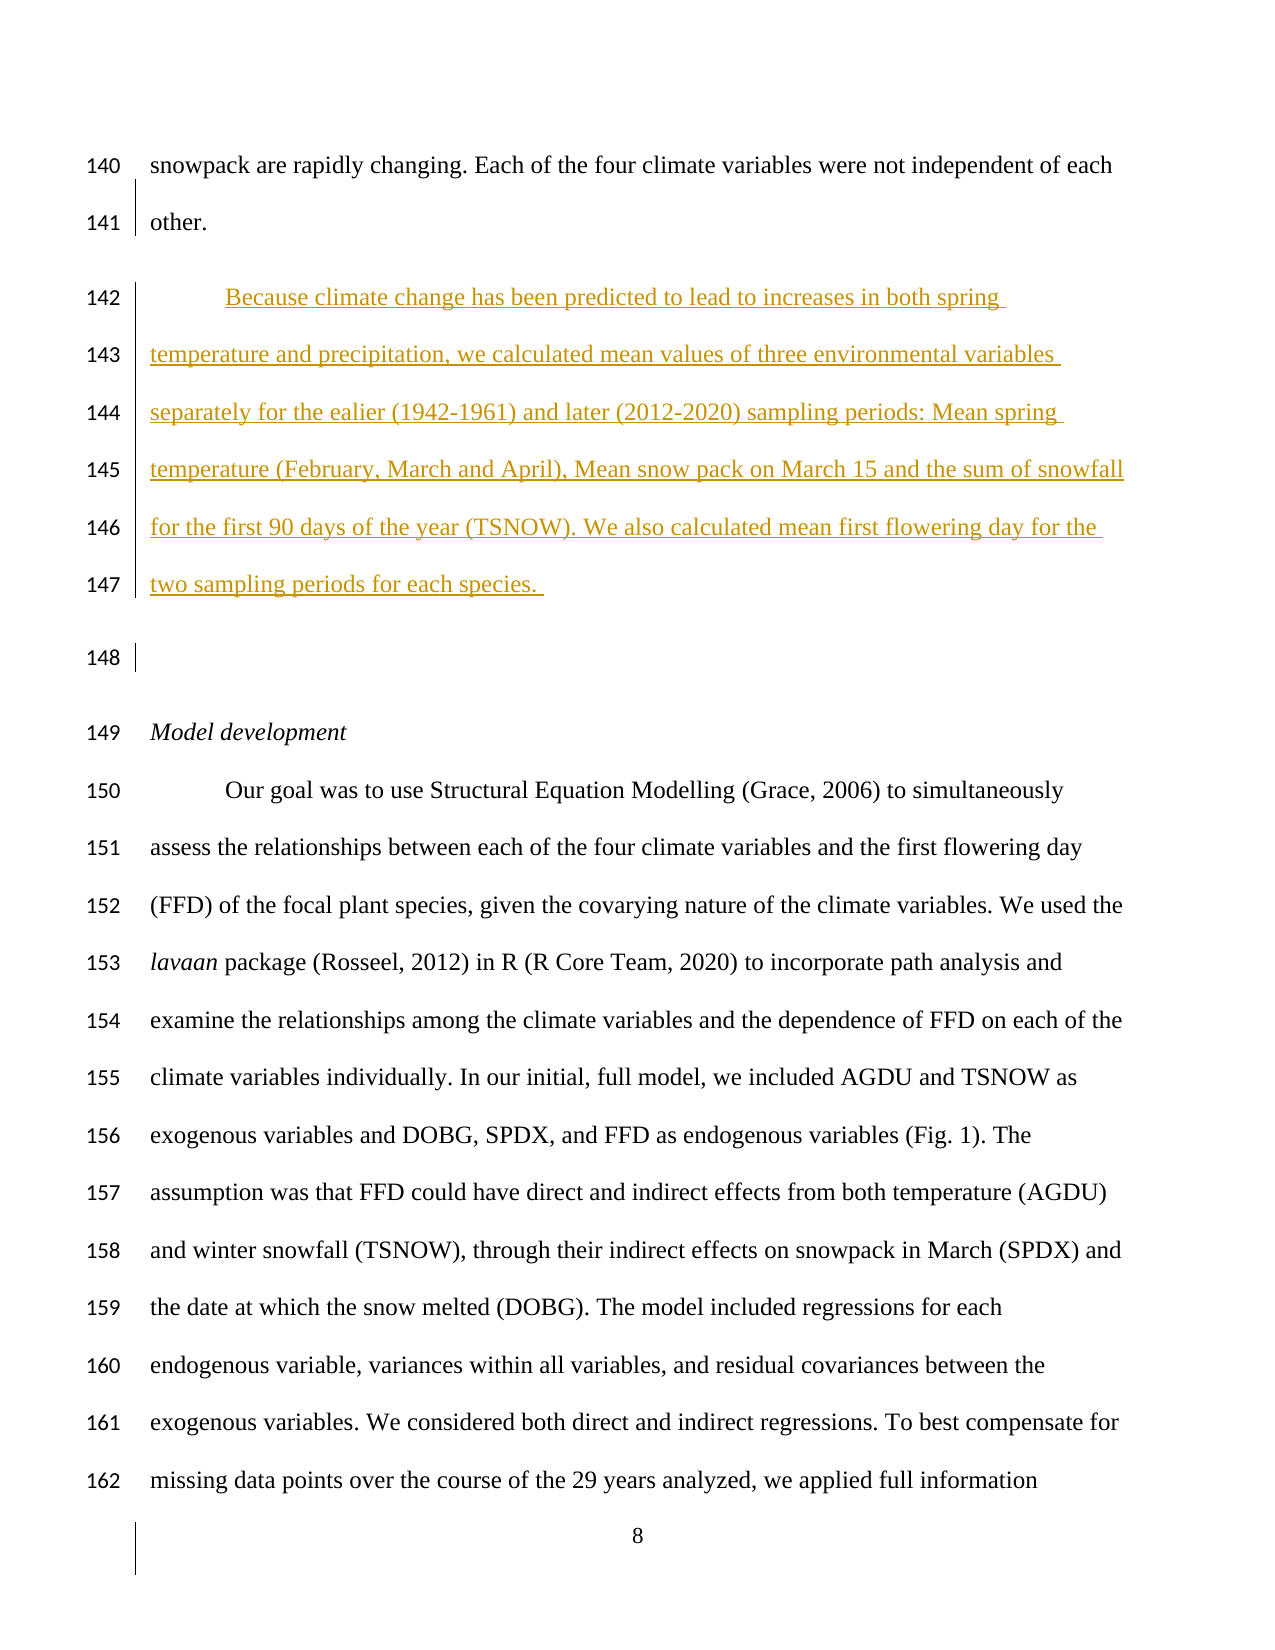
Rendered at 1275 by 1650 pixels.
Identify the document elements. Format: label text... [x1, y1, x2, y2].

subtitle Model development [150, 717, 1125, 746]
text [150, 150, 1125, 236]
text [150, 775, 1125, 1494]
